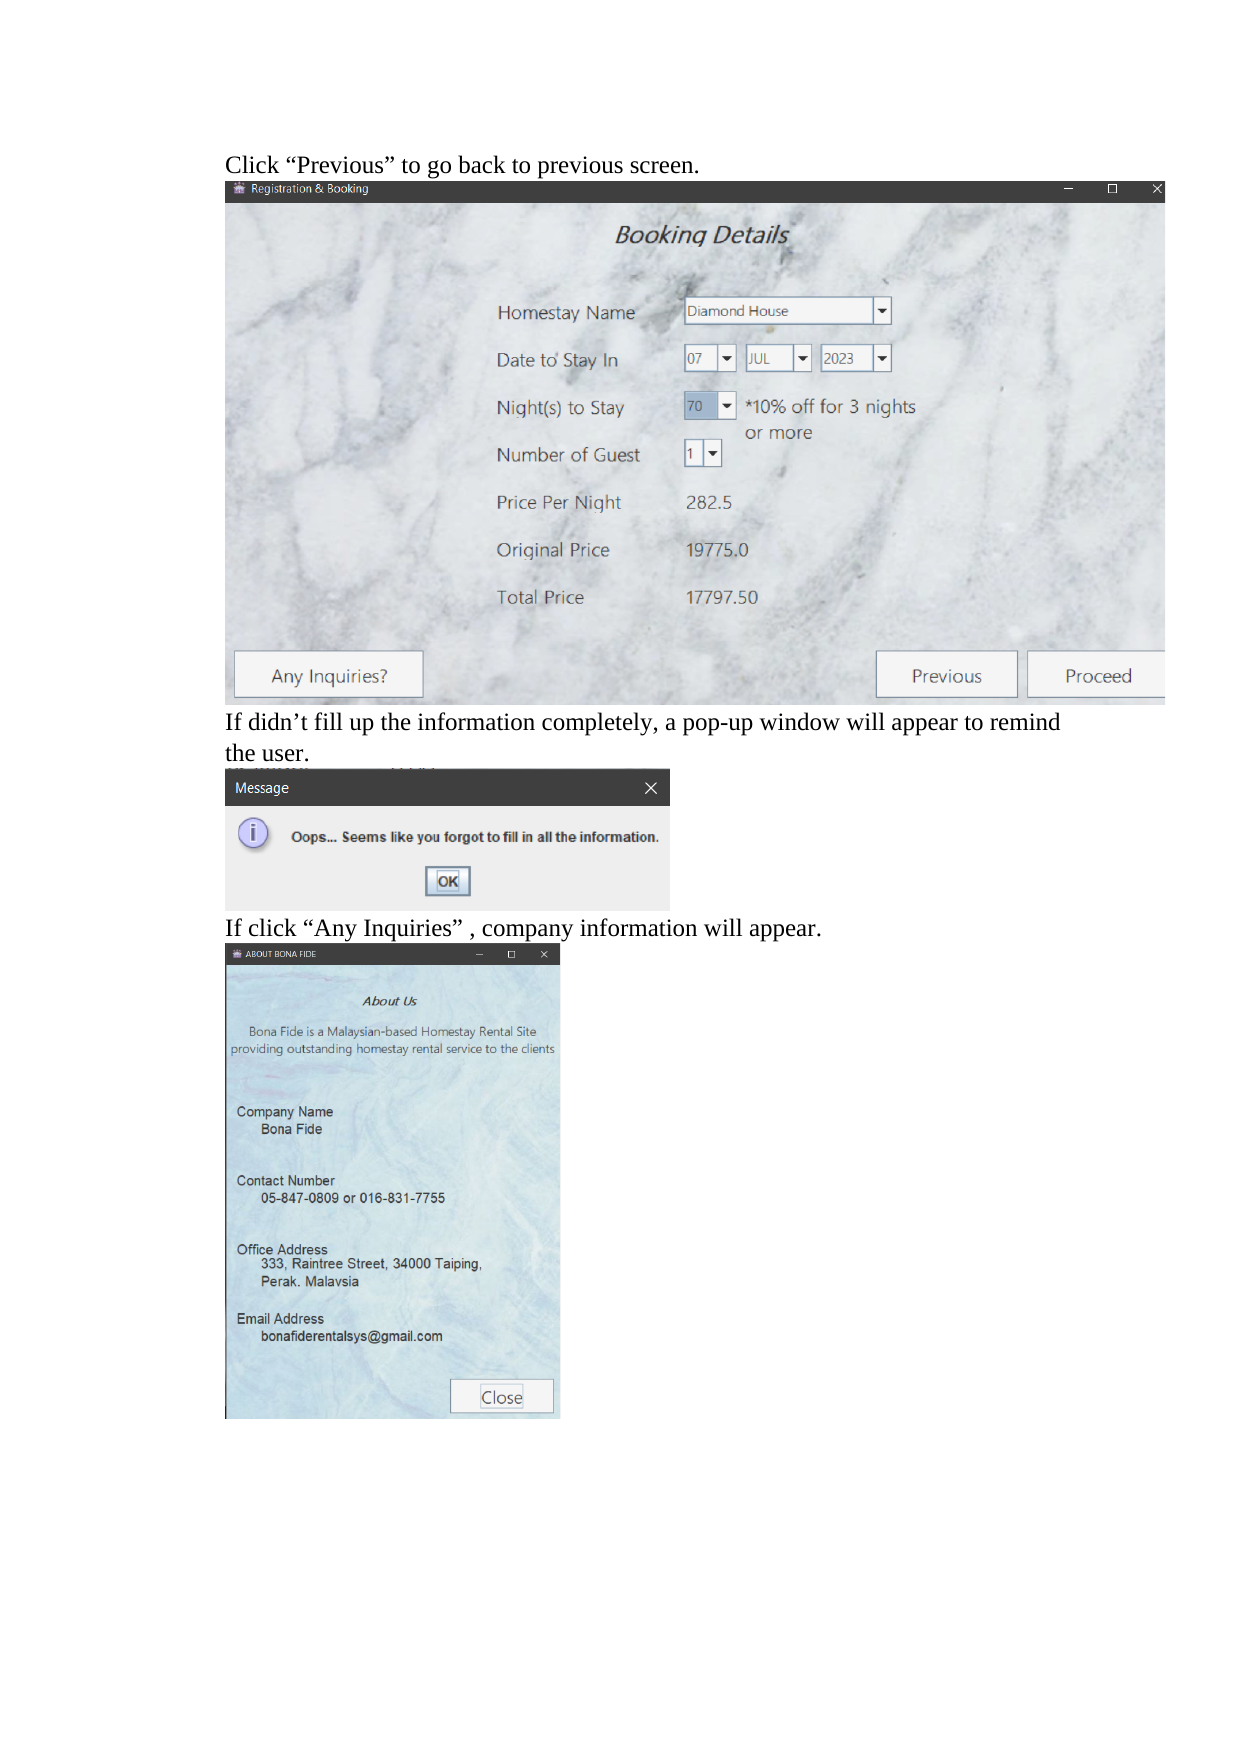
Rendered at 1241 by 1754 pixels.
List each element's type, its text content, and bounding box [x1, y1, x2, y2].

picture [225, 943, 561, 1419]
picture [225, 768, 670, 911]
picture [225, 181, 1166, 705]
list Click “Previous” to go back to previous screen. [225, 150, 1090, 179]
list If didn’t fill up the information completely, a pop-up window will appear to remind the user. [225, 707, 1090, 766]
list If click “Any Inquiries” , company information will appear. [225, 913, 1090, 942]
